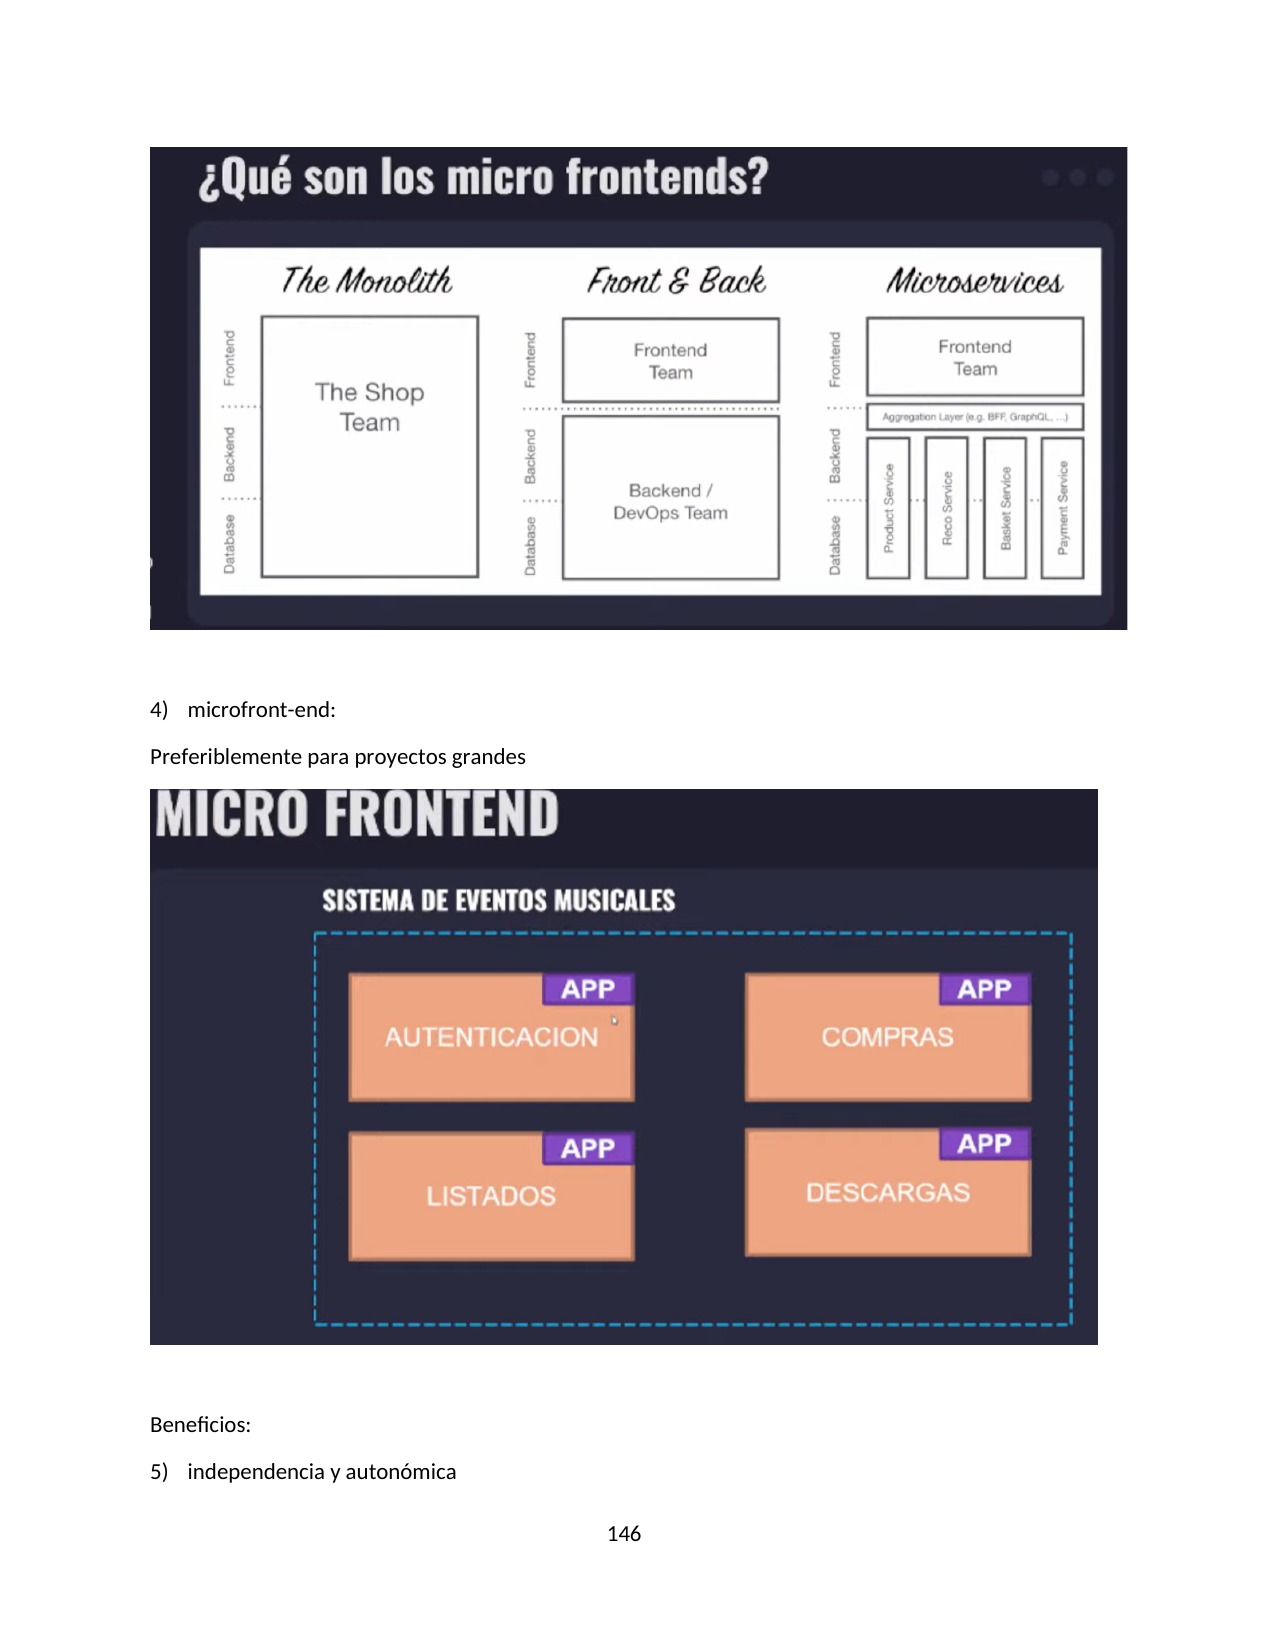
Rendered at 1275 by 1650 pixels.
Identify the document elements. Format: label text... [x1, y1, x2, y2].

list independencia y autonómica [150, 1457, 1098, 1485]
text Beneficios: [150, 1410, 1098, 1438]
picture [150, 789, 1098, 1345]
picture [150, 147, 1128, 630]
list microfront-end: [150, 696, 1098, 723]
text Preferiblemente para proyectos grandes [150, 742, 1098, 770]
